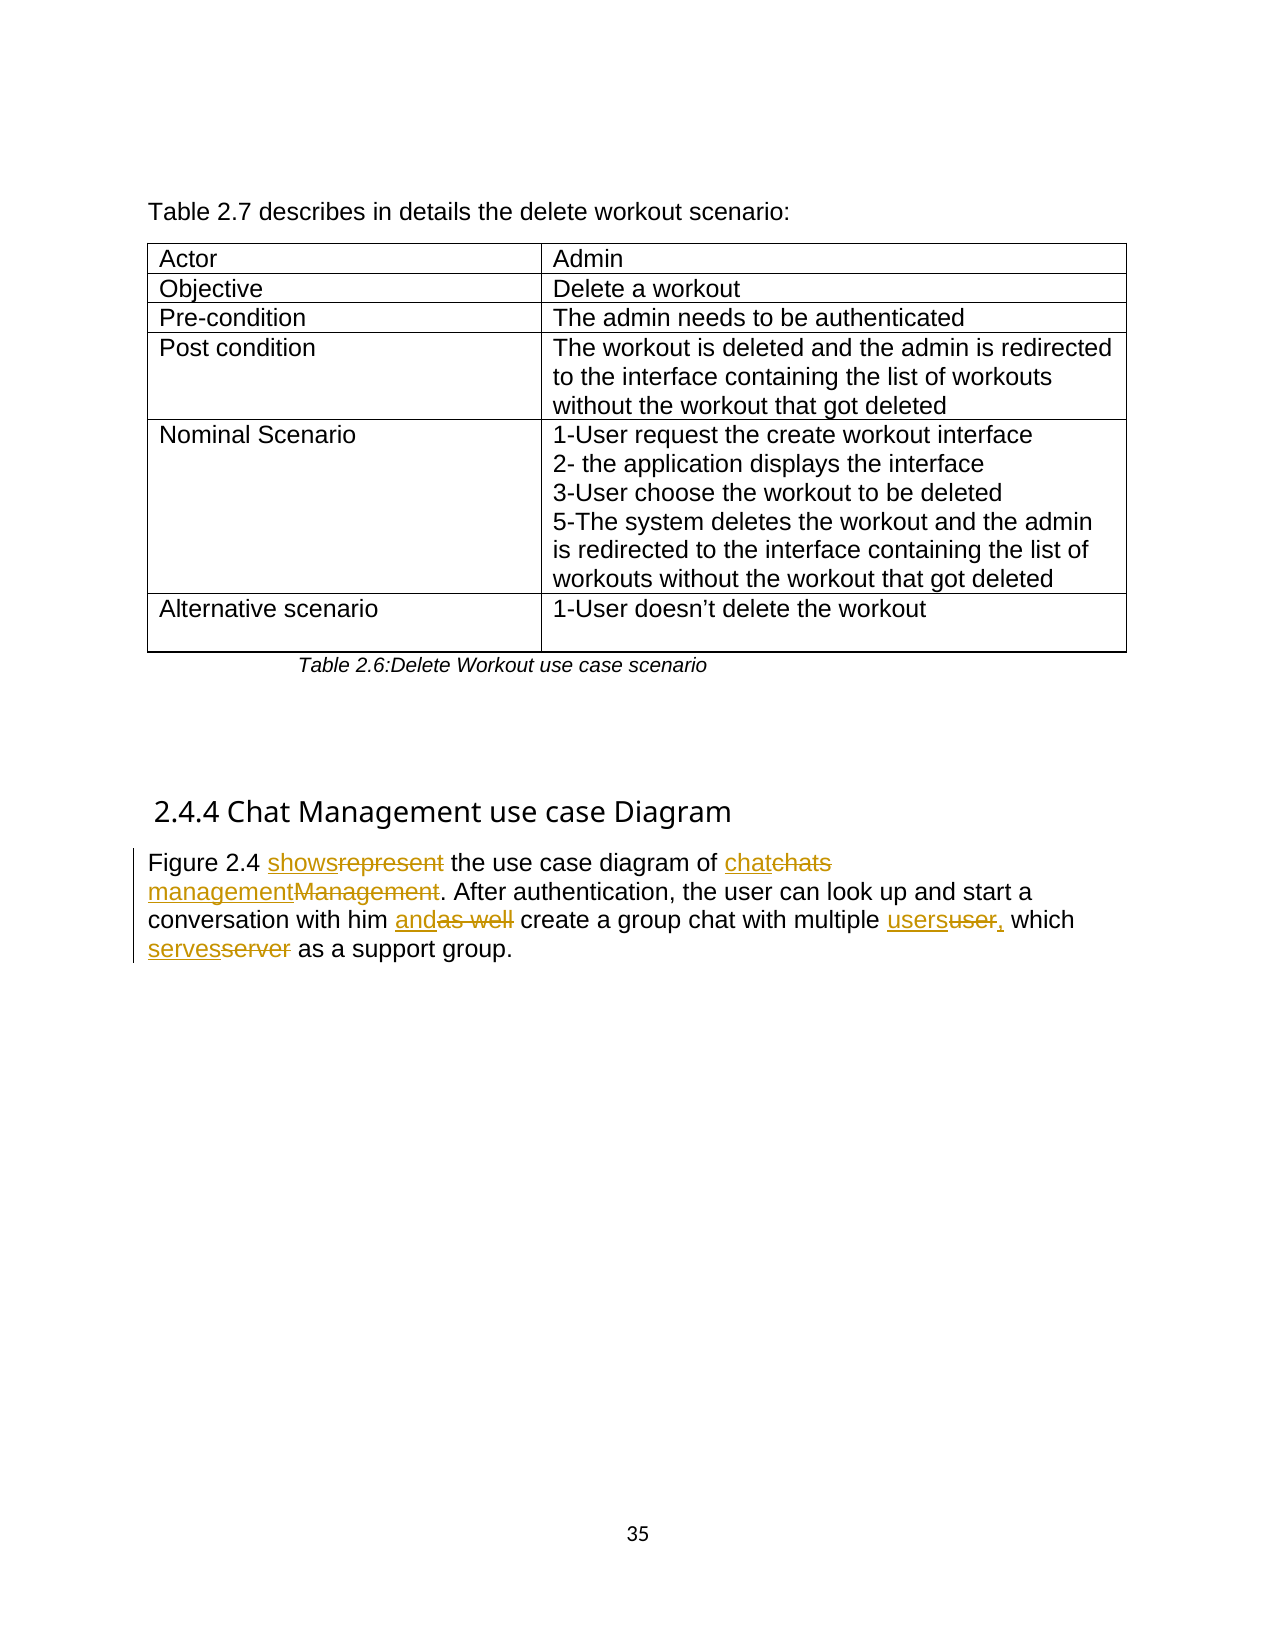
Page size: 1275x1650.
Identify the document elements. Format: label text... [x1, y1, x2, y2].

table_cell 1-User doesn’t delete the workout [542, 594, 1126, 651]
table_header Admin [542, 244, 1126, 272]
text Table 2.7 describes in details the delete workout scenario: [148, 197, 1127, 226]
table_cell The workout is deleted and the admin is redirected to the interface containing the list of workouts without the workout that got deleted [542, 333, 1126, 419]
table_cell Post condition [148, 333, 541, 419]
table_cell Delete a workout [542, 274, 1126, 302]
table_cell Alternative scenario [148, 594, 541, 651]
table_header Actor [148, 244, 541, 272]
table_cell Nominal Scenario [148, 420, 541, 593]
table_cell 1-User request the create workout interface 2- the application displays the interface 3-User choose the workout to be deleted 5-The system deletes the workout and the admin is redirected to the interface containing the list of workouts without the workout that got deleted [542, 420, 1126, 593]
text 2.4.4 Chat Management use case Diagram [148, 792, 1127, 831]
text Figure 2.4 the use case diagram of . After authentication, the user can look up and start a conversation with him create a group chat with multiple which as a support group. [148, 848, 1127, 963]
table_cell The admin needs to be authenticated [542, 303, 1126, 332]
table_cell Objective [148, 274, 541, 302]
table_cell Pre-condition [148, 303, 541, 332]
